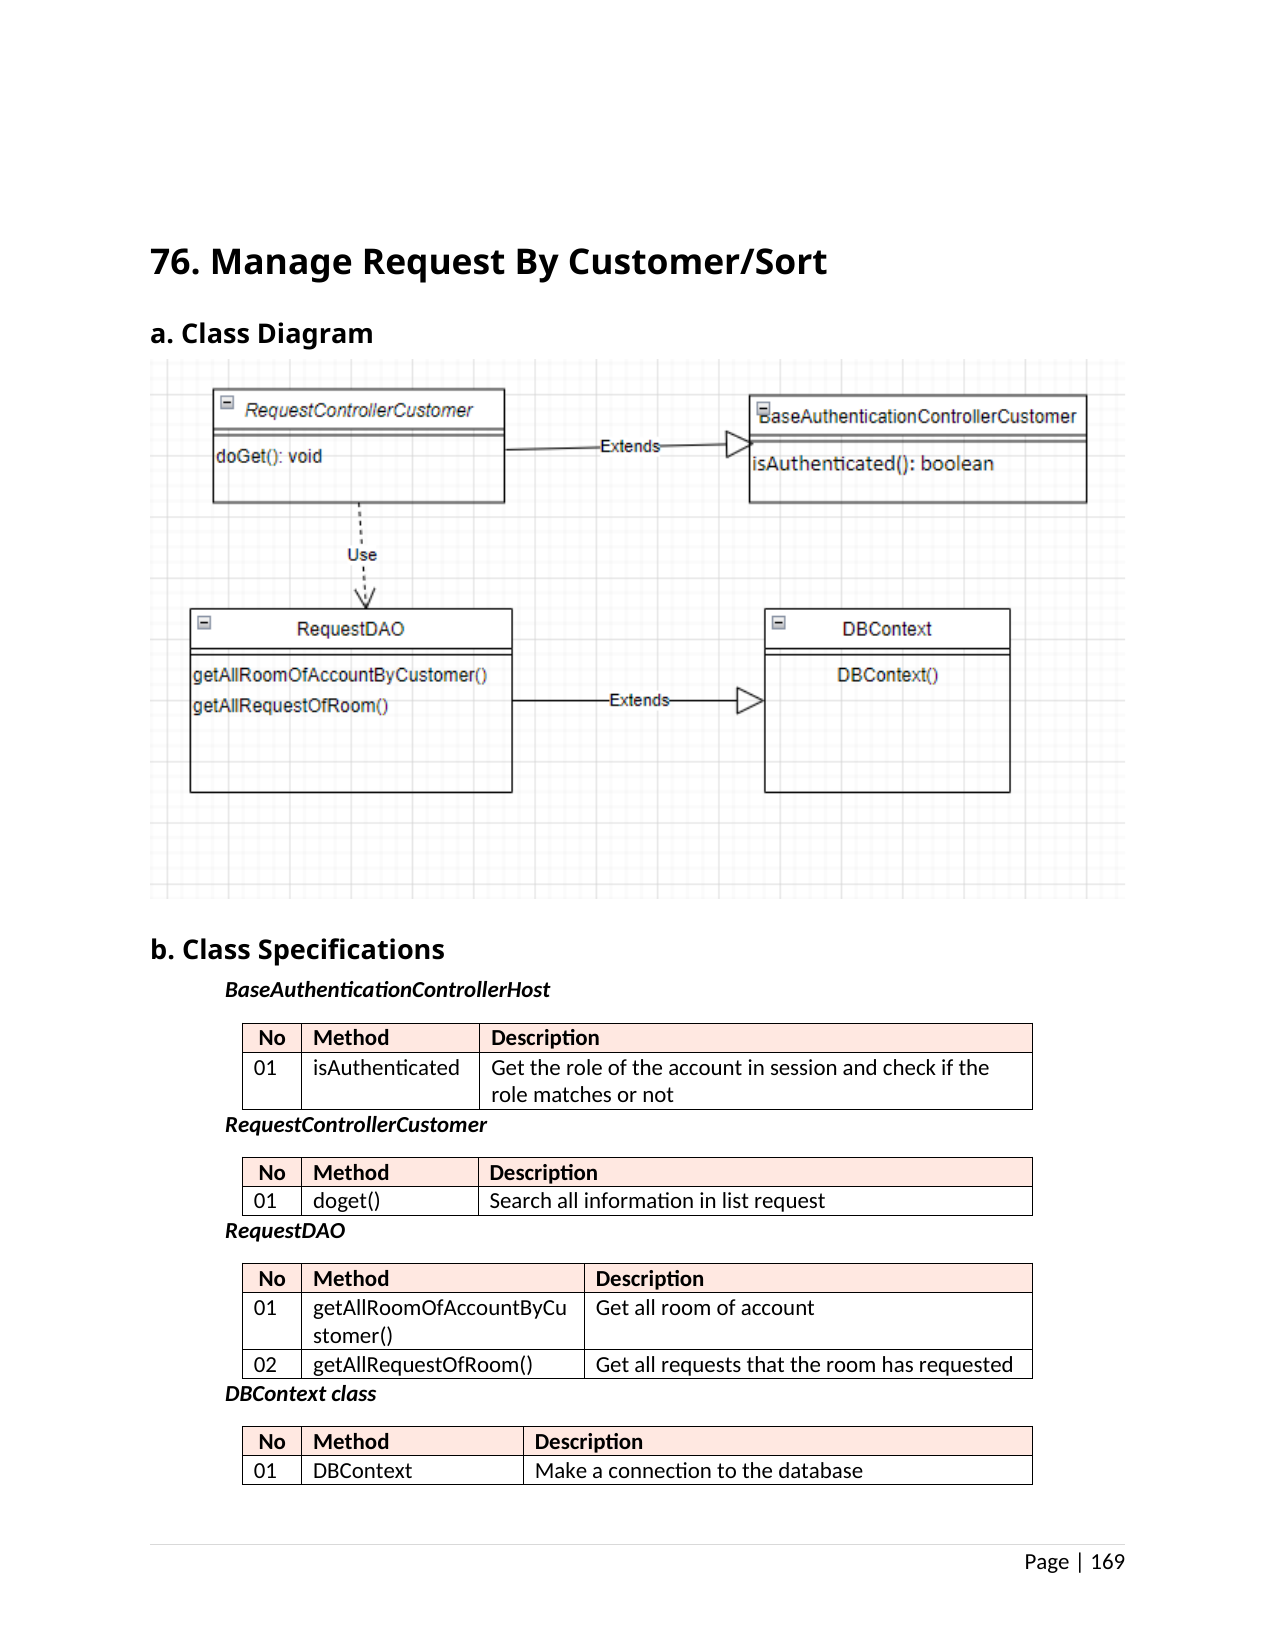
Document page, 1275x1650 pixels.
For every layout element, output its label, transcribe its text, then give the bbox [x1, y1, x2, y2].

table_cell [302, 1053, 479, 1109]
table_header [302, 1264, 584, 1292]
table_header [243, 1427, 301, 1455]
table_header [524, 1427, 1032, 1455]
subtitle a. Class Diagram [150, 314, 1125, 351]
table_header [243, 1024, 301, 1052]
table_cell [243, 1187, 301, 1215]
text RequestDAO [225, 1216, 1125, 1244]
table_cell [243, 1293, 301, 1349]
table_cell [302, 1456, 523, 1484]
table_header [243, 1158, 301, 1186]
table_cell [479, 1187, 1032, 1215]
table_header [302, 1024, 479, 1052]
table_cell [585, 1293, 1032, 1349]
picture [150, 359, 1125, 899]
text BaseAuthenticationControllerHost [225, 976, 1125, 1004]
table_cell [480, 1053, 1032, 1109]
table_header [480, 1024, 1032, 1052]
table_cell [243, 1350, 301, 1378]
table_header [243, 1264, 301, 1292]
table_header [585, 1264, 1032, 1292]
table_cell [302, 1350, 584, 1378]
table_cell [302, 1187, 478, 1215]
text DBContext class [225, 1379, 1125, 1407]
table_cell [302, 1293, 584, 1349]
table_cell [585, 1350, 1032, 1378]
subtitle 76. Manage Request By Customer/Sort [150, 237, 1125, 285]
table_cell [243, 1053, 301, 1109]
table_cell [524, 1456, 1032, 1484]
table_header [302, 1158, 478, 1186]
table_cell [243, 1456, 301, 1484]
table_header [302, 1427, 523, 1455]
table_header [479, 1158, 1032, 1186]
text RequestControllerCustomer [225, 1110, 1125, 1138]
subtitle b. Class Specifications [150, 930, 1125, 967]
